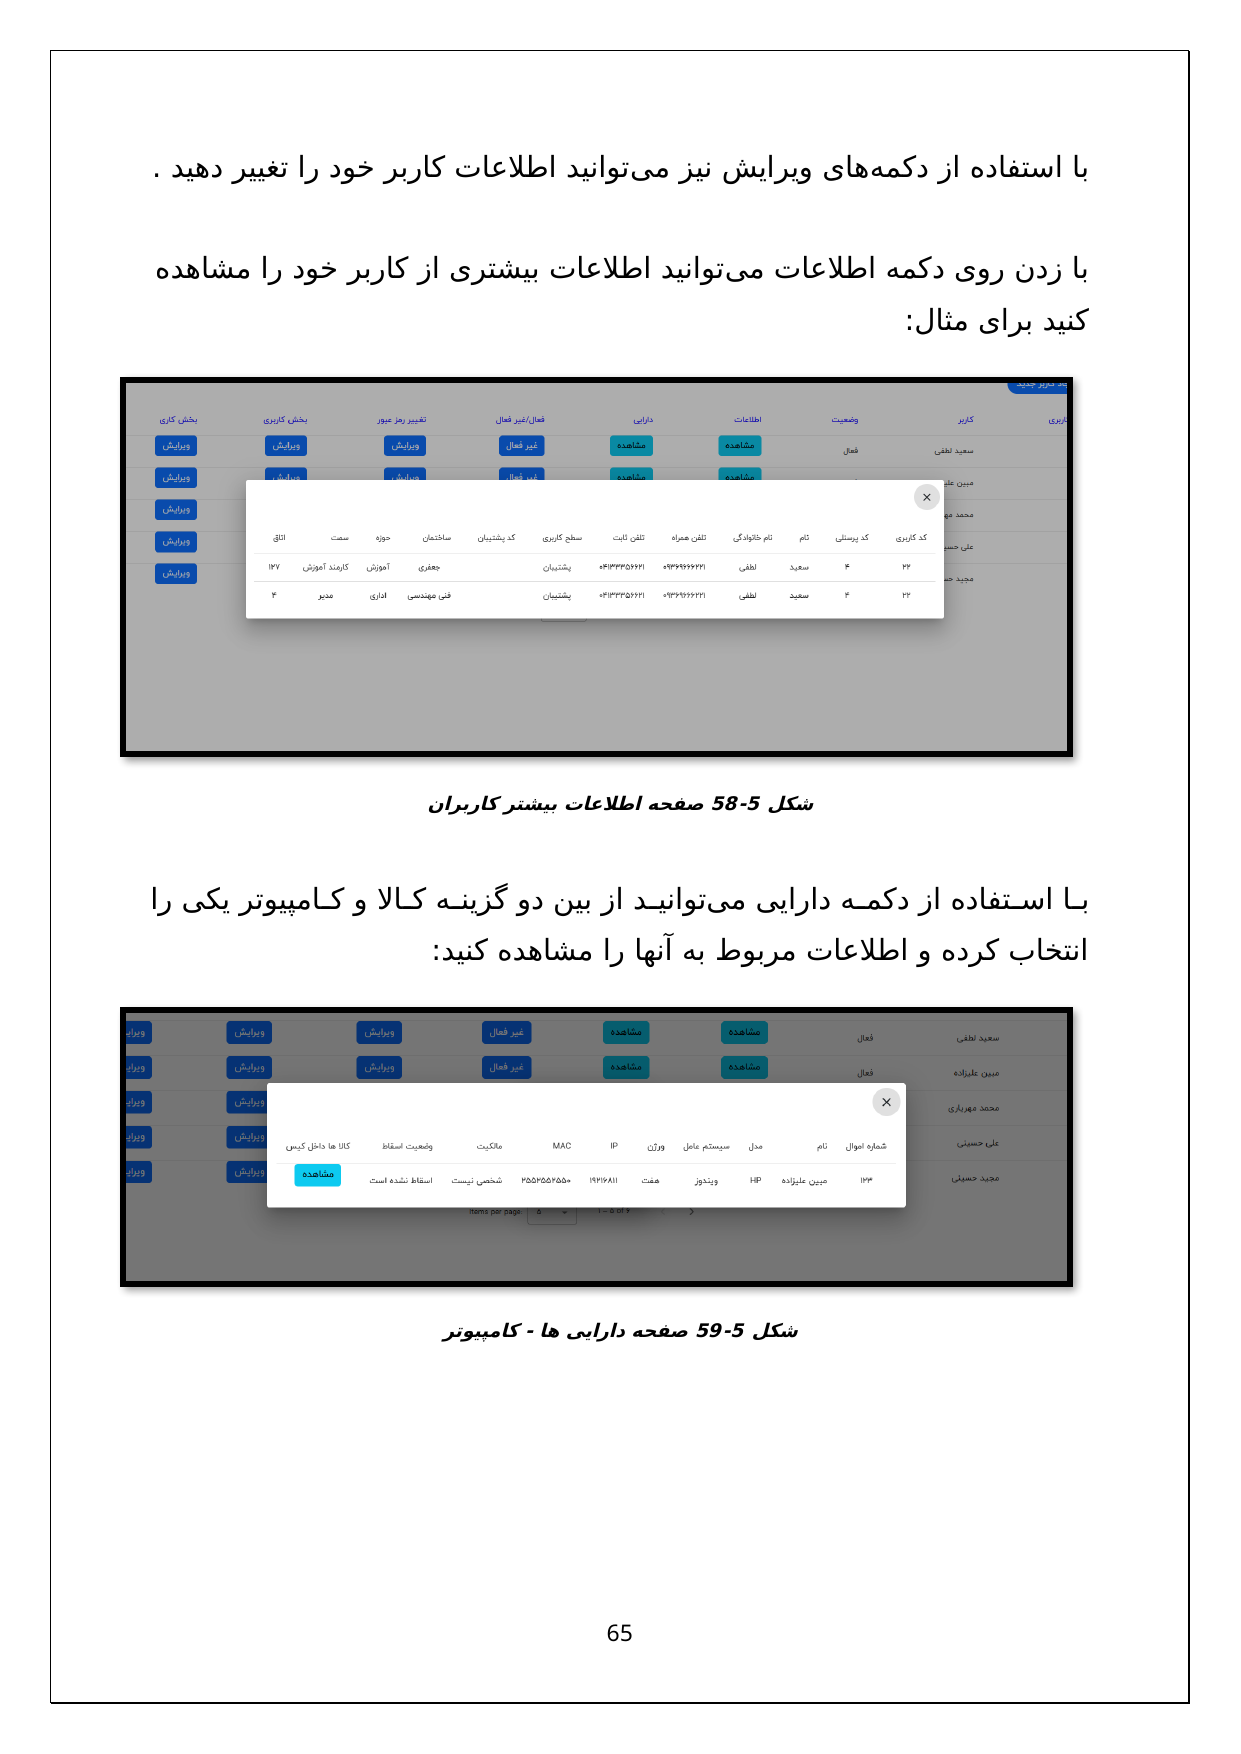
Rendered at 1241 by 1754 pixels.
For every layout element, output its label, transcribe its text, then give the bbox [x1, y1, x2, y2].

text با استفاده از دکمه‌های ویرایش نیز می‌توانید اطلاعات کاربر خود را تغییر دهید . با زدن روی دکمه اطلاعات می‌توانید اطلاعات بیشتری از کاربر خود را مشاهده کنید برای مثال: [150, 150, 1089, 337]
picture [126, 383, 1067, 751]
picture [126, 1013, 1067, 1281]
text با استفاده از دکمه دارایی می‌توانید از بین دو گزینه کالا و کامپیوتر یکی را انتخاب کرده و اطلاعات مربوط به آنها را مشاهده کنید: [150, 882, 1089, 967]
